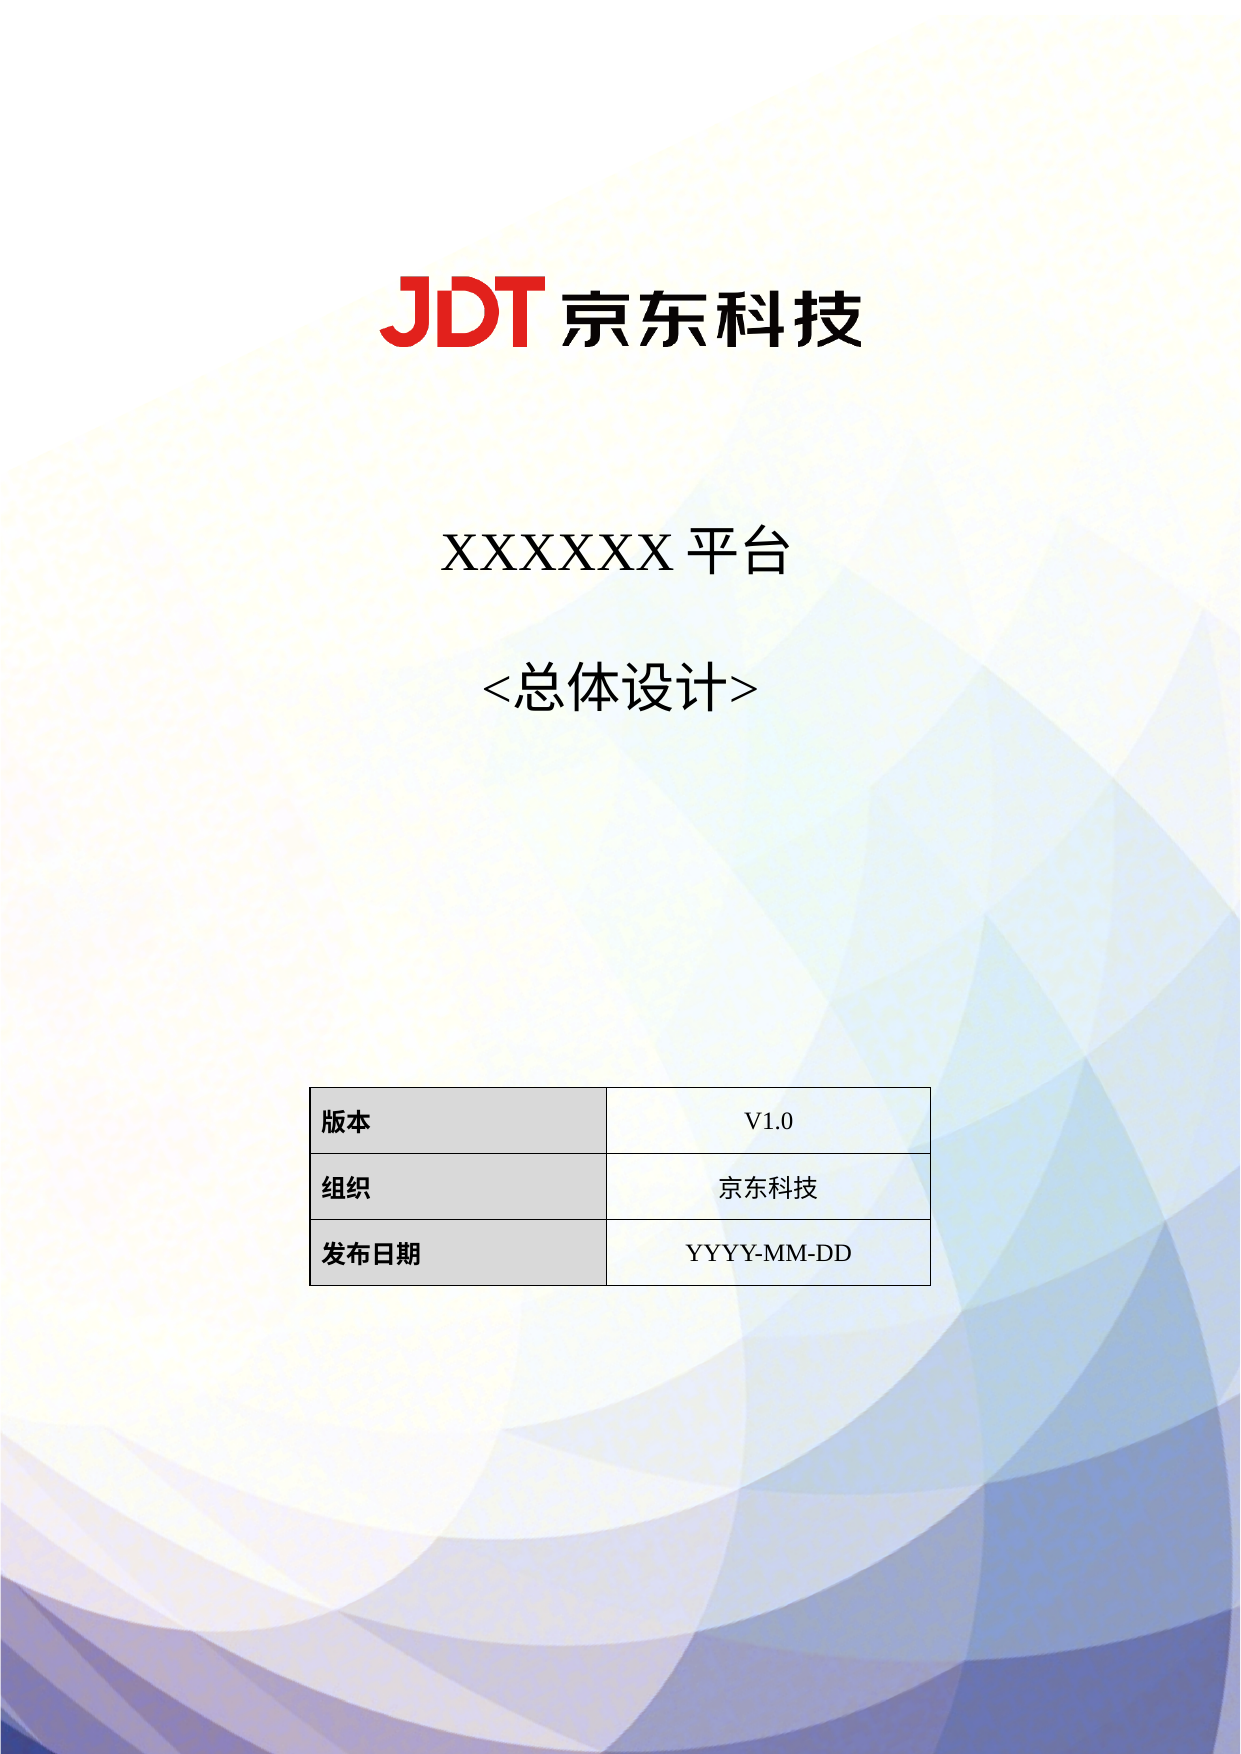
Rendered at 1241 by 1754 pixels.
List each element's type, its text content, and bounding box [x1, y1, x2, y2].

table_cell 组织 [311, 1154, 606, 1219]
table_cell YYYY-MM-DD [607, 1220, 930, 1285]
text XXXXXX平台 [396, 498, 1063, 596]
text <总体设计> [177, 635, 1063, 732]
table_header 版本 [311, 1088, 606, 1153]
table_cell 京东科技 [607, 1154, 930, 1219]
table_header V1.0 [607, 1088, 930, 1153]
picture [0, 15, 1241, 1754]
table_cell 发布日期 [311, 1220, 606, 1285]
